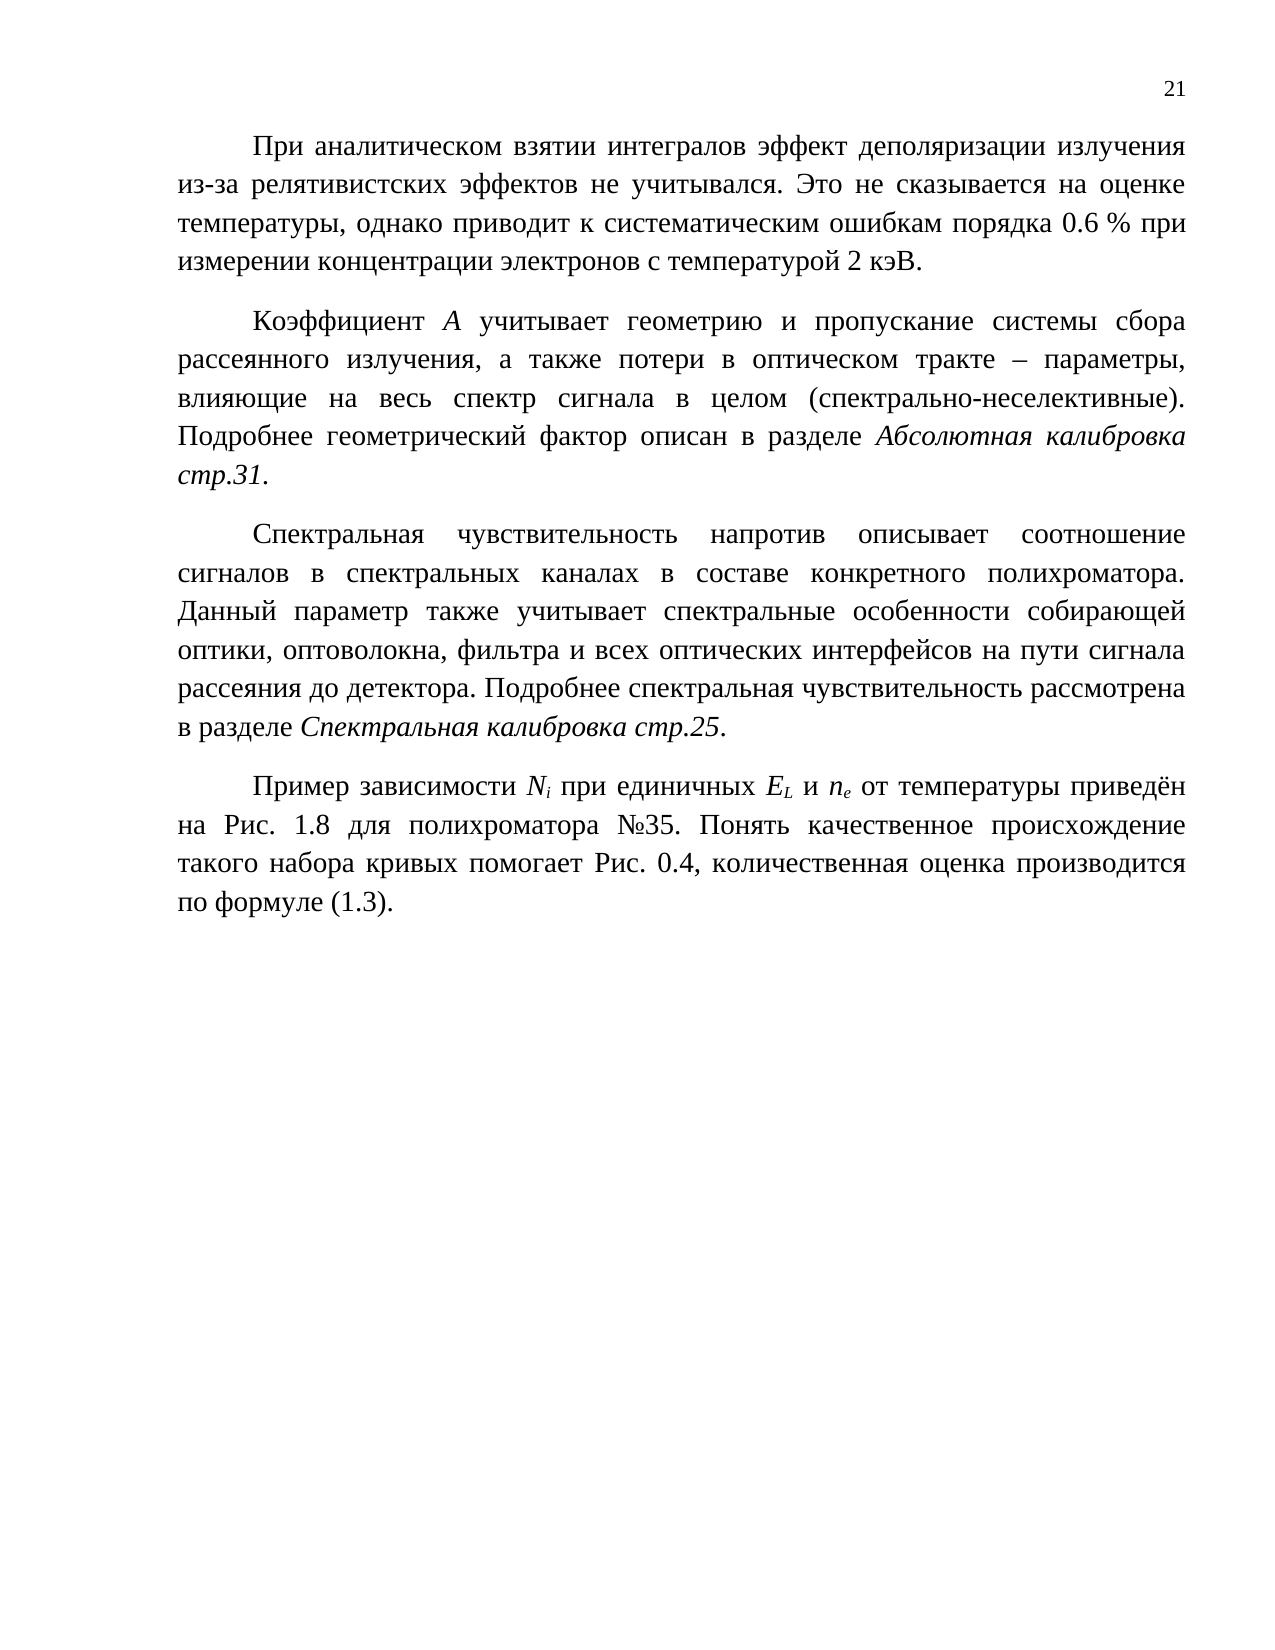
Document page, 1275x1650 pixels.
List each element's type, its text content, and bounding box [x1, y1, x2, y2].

text При аналитическом взятии интегралов эффект деполяризации излучения из-за релятивистских эффектов не учитывался. Это не сказывается на оценке температуры, однако приводит к систематическим ошибкам порядка 0.6 % при измерении концентрации электронов с температурой 2 кэВ. [177, 128, 1186, 277]
text Коэффициент A учитывает геометрию и пропускание системы сбора рассеянного излучения, а также потери в оптическом тракте – параметры, влияющие на весь спектр сигнала в целом (спектрально-неселективные). Подробнее геометрический фактор описан в разделе Абсолютная калибровка стр.31. [177, 303, 1186, 490]
text Спектральная чувствительность напротив описывает соотношение сигналов в спектральных каналах в составе конкретного полихроматора. Данный параметр также учитывает спектральные особенности собирающей оптики, оптоволокна, фильтра и всех оптических интерфейсов на пути сигнала рассеяния до детектора. Подробнее спектральная чувствительность рассмотрена в разделе Спектральная калибровка стр.26. [177, 516, 1186, 742]
text Пример зависимости Ni при единичных EL и ne от температуры приведён на Рис. 1.2 для полихроматора №35. Понять качественное происхождение такого набора кривых помогает Рис. 0.4, количественная оценка производится по формуле (1.3). [177, 768, 1186, 917]
